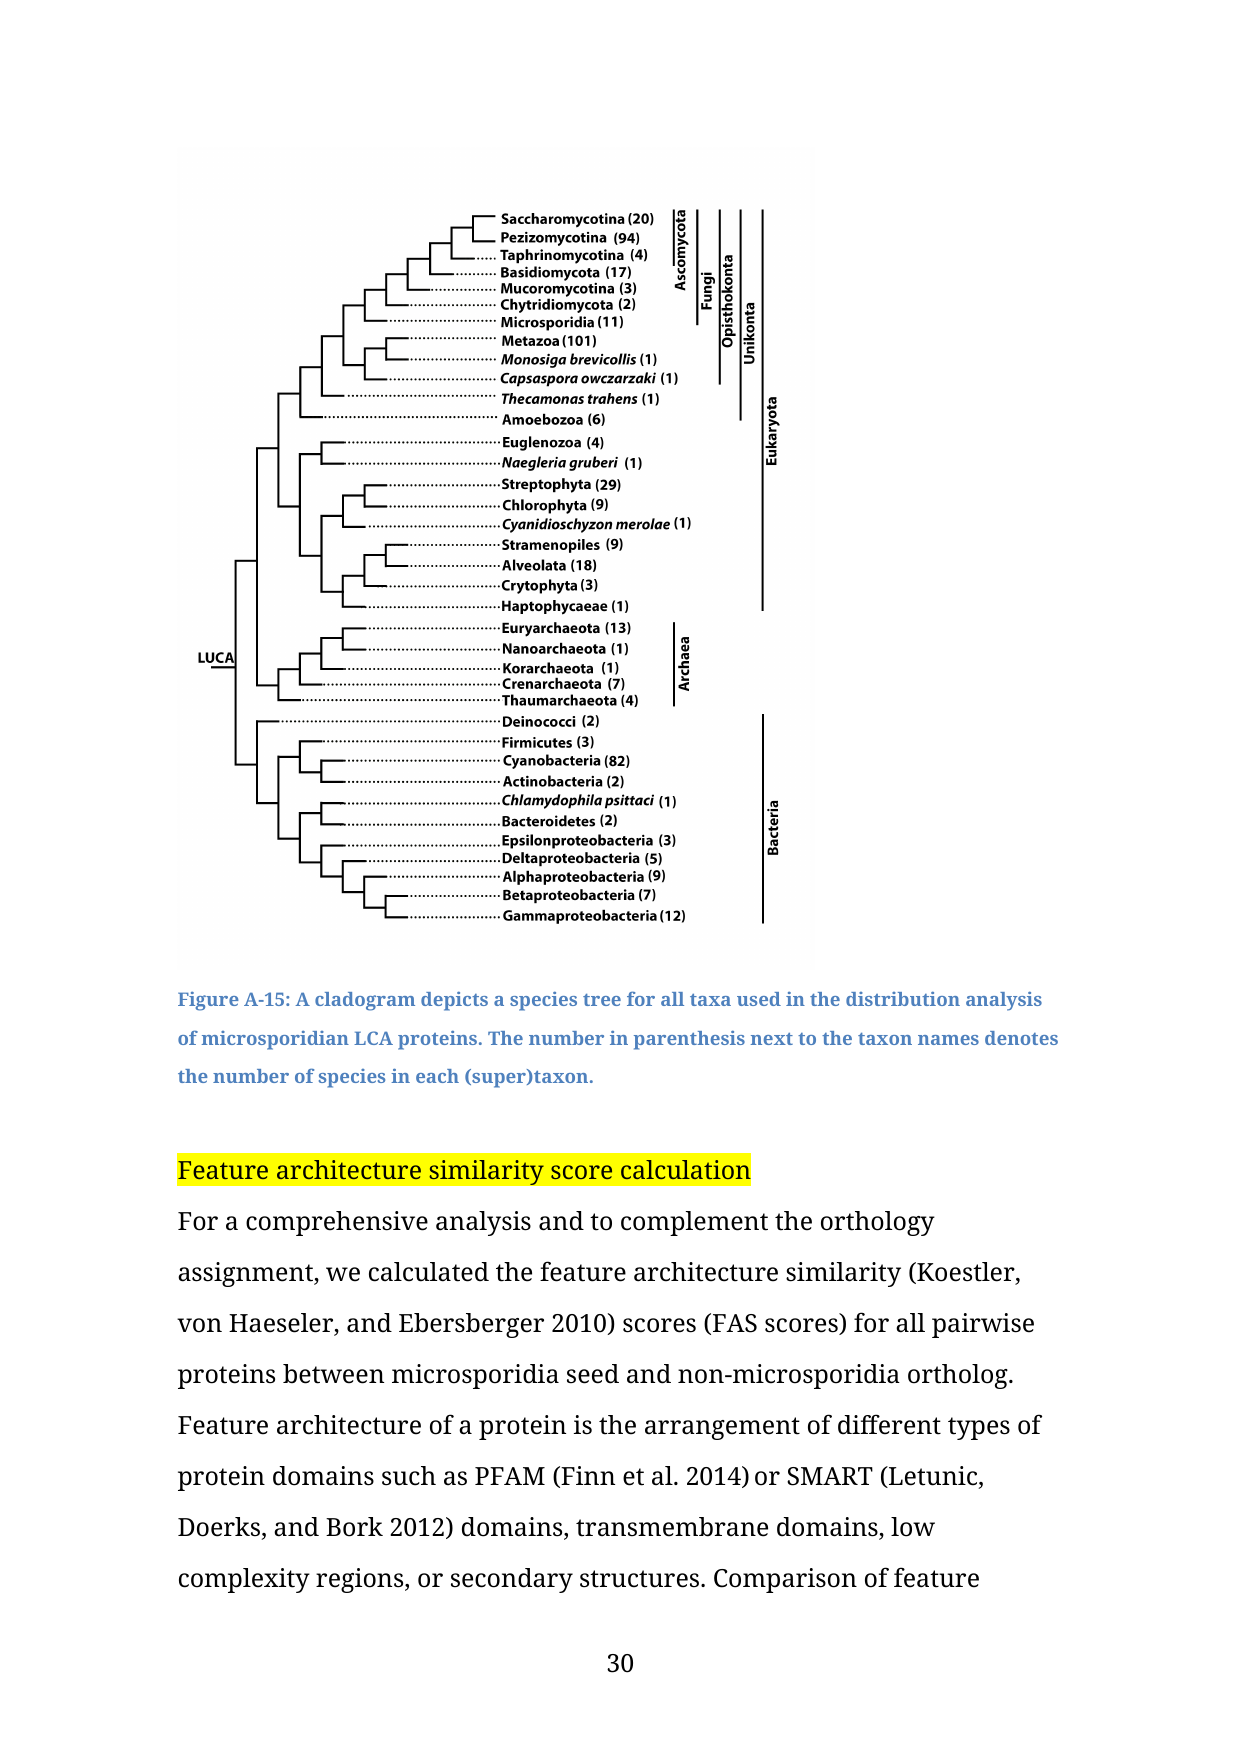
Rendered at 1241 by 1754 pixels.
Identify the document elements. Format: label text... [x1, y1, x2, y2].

text Feature architecture similarity score calculation [177, 1152, 1063, 1186]
text Figure A-15: A cladogram depicts a species tree for all taxa used in the distribution analysis of microsporidian LCA proteins. The number in parenthesis next to the taxon names denotes the number of species in each (super)taxon. [177, 987, 1063, 1089]
picture [177, 147, 815, 970]
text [177, 1203, 1063, 1595]
